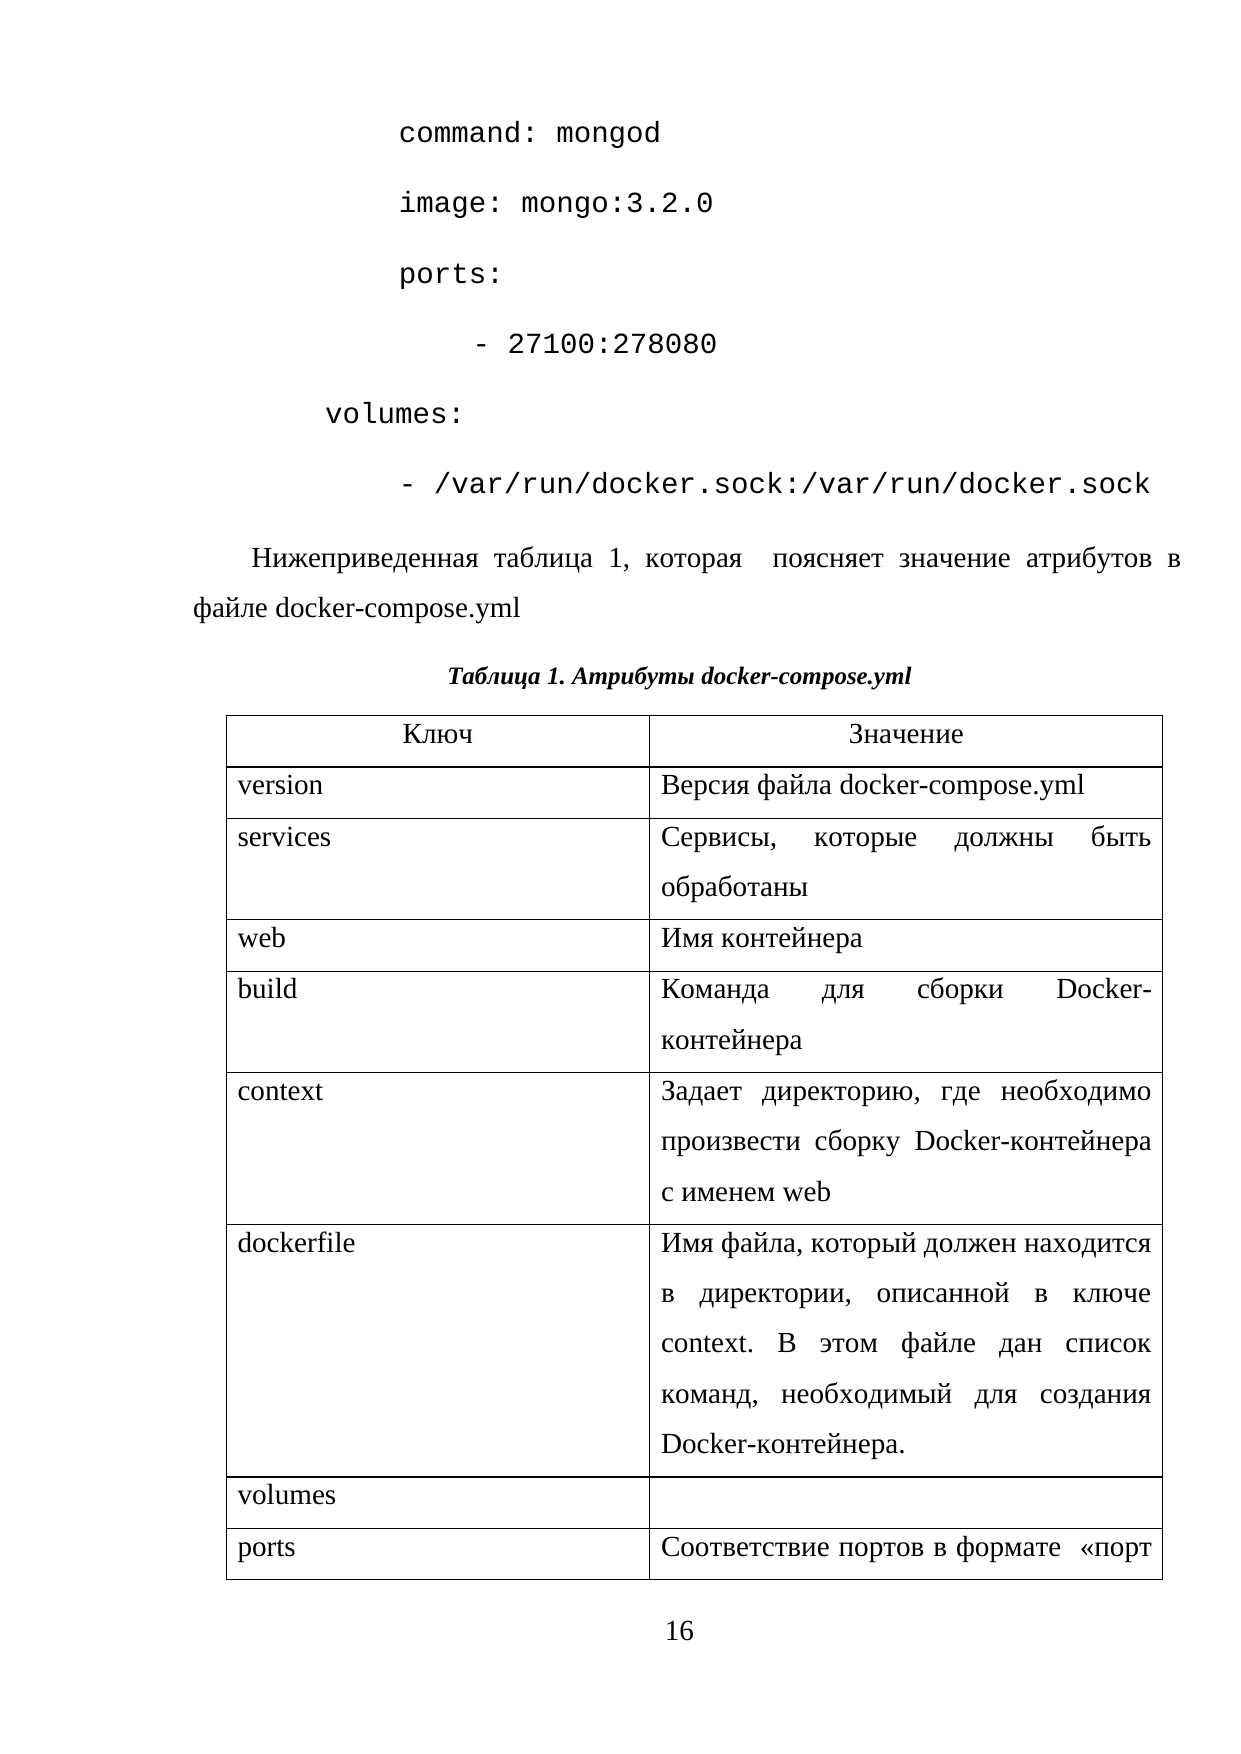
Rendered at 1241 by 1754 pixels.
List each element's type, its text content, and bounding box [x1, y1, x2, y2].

text Таблица 1. Атрибуты docker-compose.yml [177, 661, 1181, 690]
table_cell Имя файла, который должен находится в директории, описанной в ключе context. В этом файле дан список команд, необходимый для создания Docker-контейнера. [650, 1225, 1162, 1476]
table_cell Сервисы, которые должны быть обработаны [650, 819, 1162, 919]
text volumes: [325, 399, 1181, 432]
table_cell services [227, 819, 649, 919]
table_cell ports [227, 1529, 649, 1579]
text Нижеприведенная таблица 1, которая поясняет значение атрибутов в файле docker-compose.yml [193, 540, 1181, 624]
table_cell Версия файла docker-compose.yml [650, 768, 1162, 818]
text - /var/run/docker.sock:/var/run/docker.sock [325, 470, 1181, 503]
table_cell build [227, 972, 649, 1072]
text image: mongo:3.2.0 [325, 188, 1181, 221]
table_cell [650, 1529, 1162, 1579]
table_cell Задает директорию, где необходимо произвести сборку Docker-контейнера с именем web [650, 1073, 1162, 1224]
table_cell volumes [227, 1478, 649, 1528]
table_cell Команда для сборки Docker-контейнера [650, 972, 1162, 1072]
table_cell web [227, 920, 649, 971]
table_cell Имя контейнера [650, 920, 1162, 971]
text command: mongod [325, 118, 1181, 151]
table_header Значение [650, 716, 1162, 766]
text - 27100:278080 [325, 329, 1181, 362]
table_cell [650, 1478, 1162, 1528]
table_header Ключ [227, 716, 649, 766]
table_cell version [227, 768, 649, 818]
text ports: [325, 259, 1181, 292]
table_cell context [227, 1073, 649, 1224]
table_cell dockerfile [227, 1225, 649, 1476]
